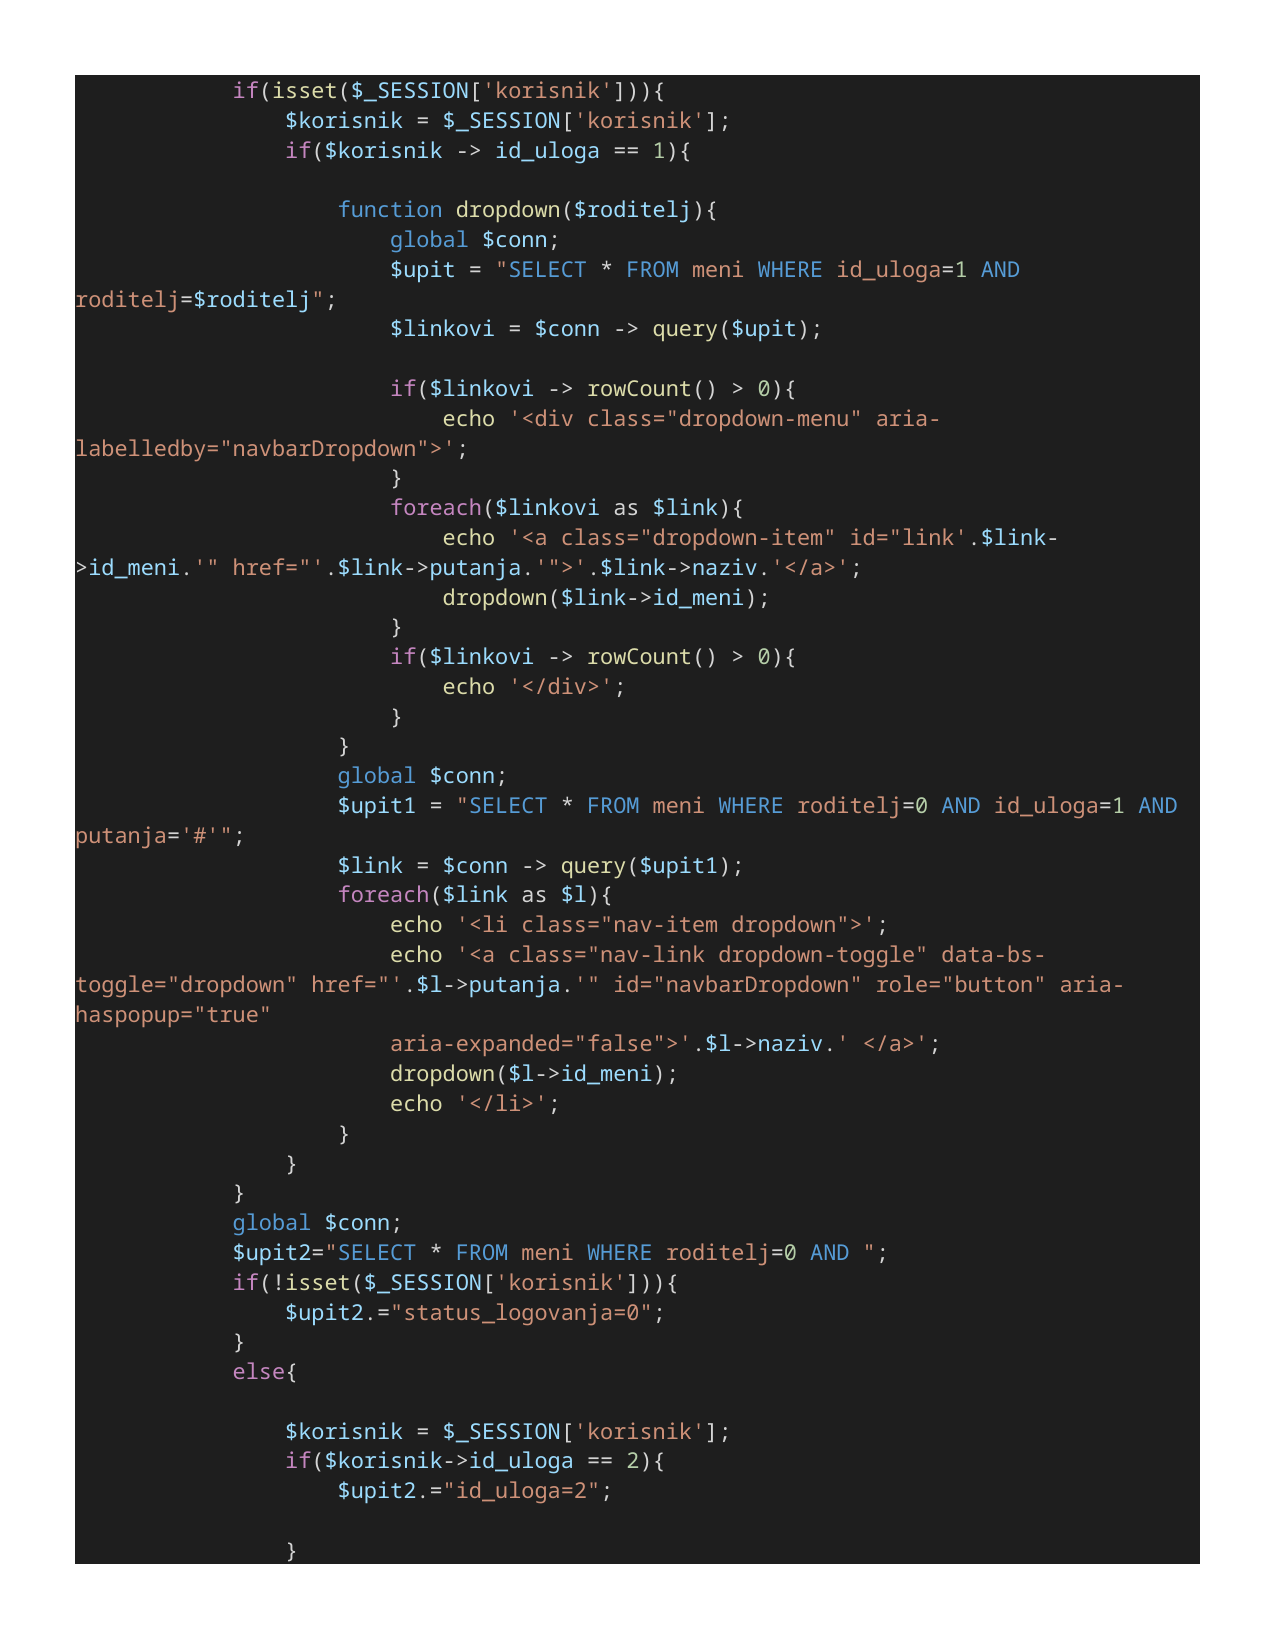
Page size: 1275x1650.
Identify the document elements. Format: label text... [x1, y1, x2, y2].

text function dropdown($roditelj){ [75, 194, 1200, 224]
text } [75, 1118, 1200, 1147]
text dropdown($l->id_meni); [75, 1058, 1200, 1088]
text } [75, 1177, 1200, 1207]
text $link = $conn -> query($upit1); [75, 849, 1200, 879]
text if(!isset($_SESSION['korisnik'])){ [75, 1267, 1200, 1296]
text $korisnik = $_SESSION['korisnik']; [75, 105, 1200, 134]
text echo '<div class="dropdown-menu" aria-labelledby="navbarDropdown">'; [75, 403, 1200, 462]
text foreach($linkovi as $link){ [75, 492, 1200, 522]
text $korisnik = $_SESSION['korisnik']; [75, 1416, 1200, 1445]
text $upit2.="id_uloga=2"; [75, 1475, 1200, 1505]
text if($linkovi -> rowCount() > 0){ [75, 373, 1200, 403]
text if($korisnik -> id_uloga == 1){ [75, 134, 1200, 164]
text echo '</div>'; [75, 671, 1200, 701]
text global $conn; [75, 224, 1200, 254]
text echo '<a class="dropdown-item" id="link'.$link->id_meni.'" href="'.$link->putanja.'">'.$link->naziv.'</a>'; [75, 522, 1200, 581]
text } [75, 462, 1200, 492]
text if(isset($_SESSION['korisnik'])){ [75, 75, 1200, 105]
text foreach($link as $l){ [75, 879, 1200, 909]
text global $conn; [75, 1207, 1200, 1237]
text } [75, 1326, 1200, 1356]
text aria-expanded="false">'.$l->naziv.' </a>'; [75, 1028, 1200, 1058]
text echo '<a class="nav-link dropdown-toggle" data-bs-toggle="dropdown" href="'.$l->putanja.'" id="navbarDropdown" role="button" aria-haspopup="true" [75, 939, 1200, 1028]
text global $conn; [75, 760, 1200, 790]
text $upit2="SELECT * FROM meni WHERE roditelj=0 AND "; [75, 1237, 1200, 1267]
text else{ [75, 1356, 1200, 1386]
text dropdown($link->id_meni); [75, 581, 1200, 611]
text $linkovi = $conn -> query($upit); [75, 313, 1200, 343]
text } [75, 1535, 1200, 1564]
text $upit1 = "SELECT * FROM meni WHERE roditelj=0 AND id_uloga=1 AND putanja='#'"; [75, 790, 1200, 849]
text } [75, 611, 1200, 641]
text if($korisnik->id_uloga == 2){ [75, 1445, 1200, 1475]
text echo '</li>'; [75, 1088, 1200, 1118]
text } [75, 730, 1200, 760]
text echo '<li class="nav-item dropdown">'; [75, 909, 1200, 939]
text } [75, 701, 1200, 730]
text } [75, 1147, 1200, 1177]
text $upit2.="status_logovanja=0"; [75, 1296, 1200, 1326]
text if($linkovi -> rowCount() > 0){ [75, 641, 1200, 671]
text $upit = "SELECT * FROM meni WHERE id_uloga=1 AND roditelj=$roditelj"; [75, 254, 1200, 313]
